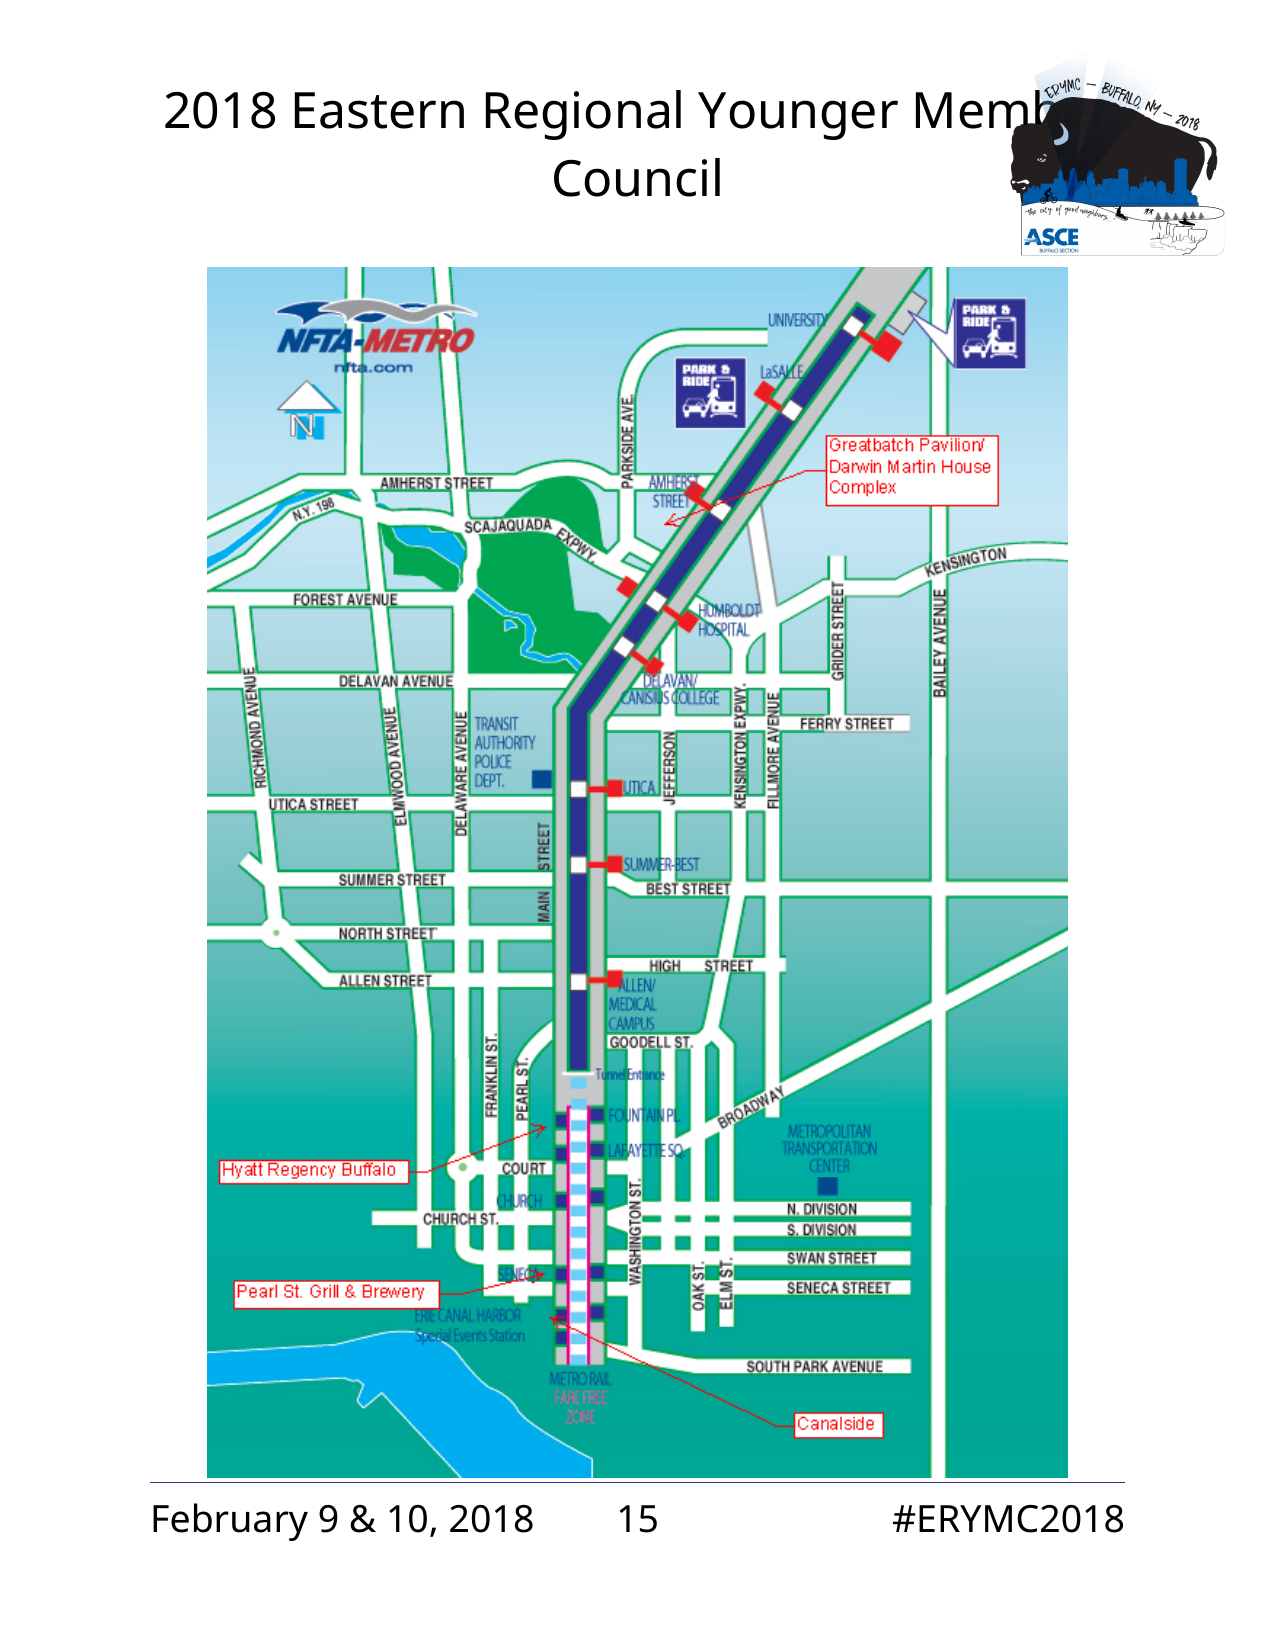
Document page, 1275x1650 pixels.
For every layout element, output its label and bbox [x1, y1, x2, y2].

picture [207, 1378, 461, 1478]
picture [207, 267, 1068, 1478]
picture [437, 1335, 444, 1341]
picture [1003, 43, 1229, 259]
